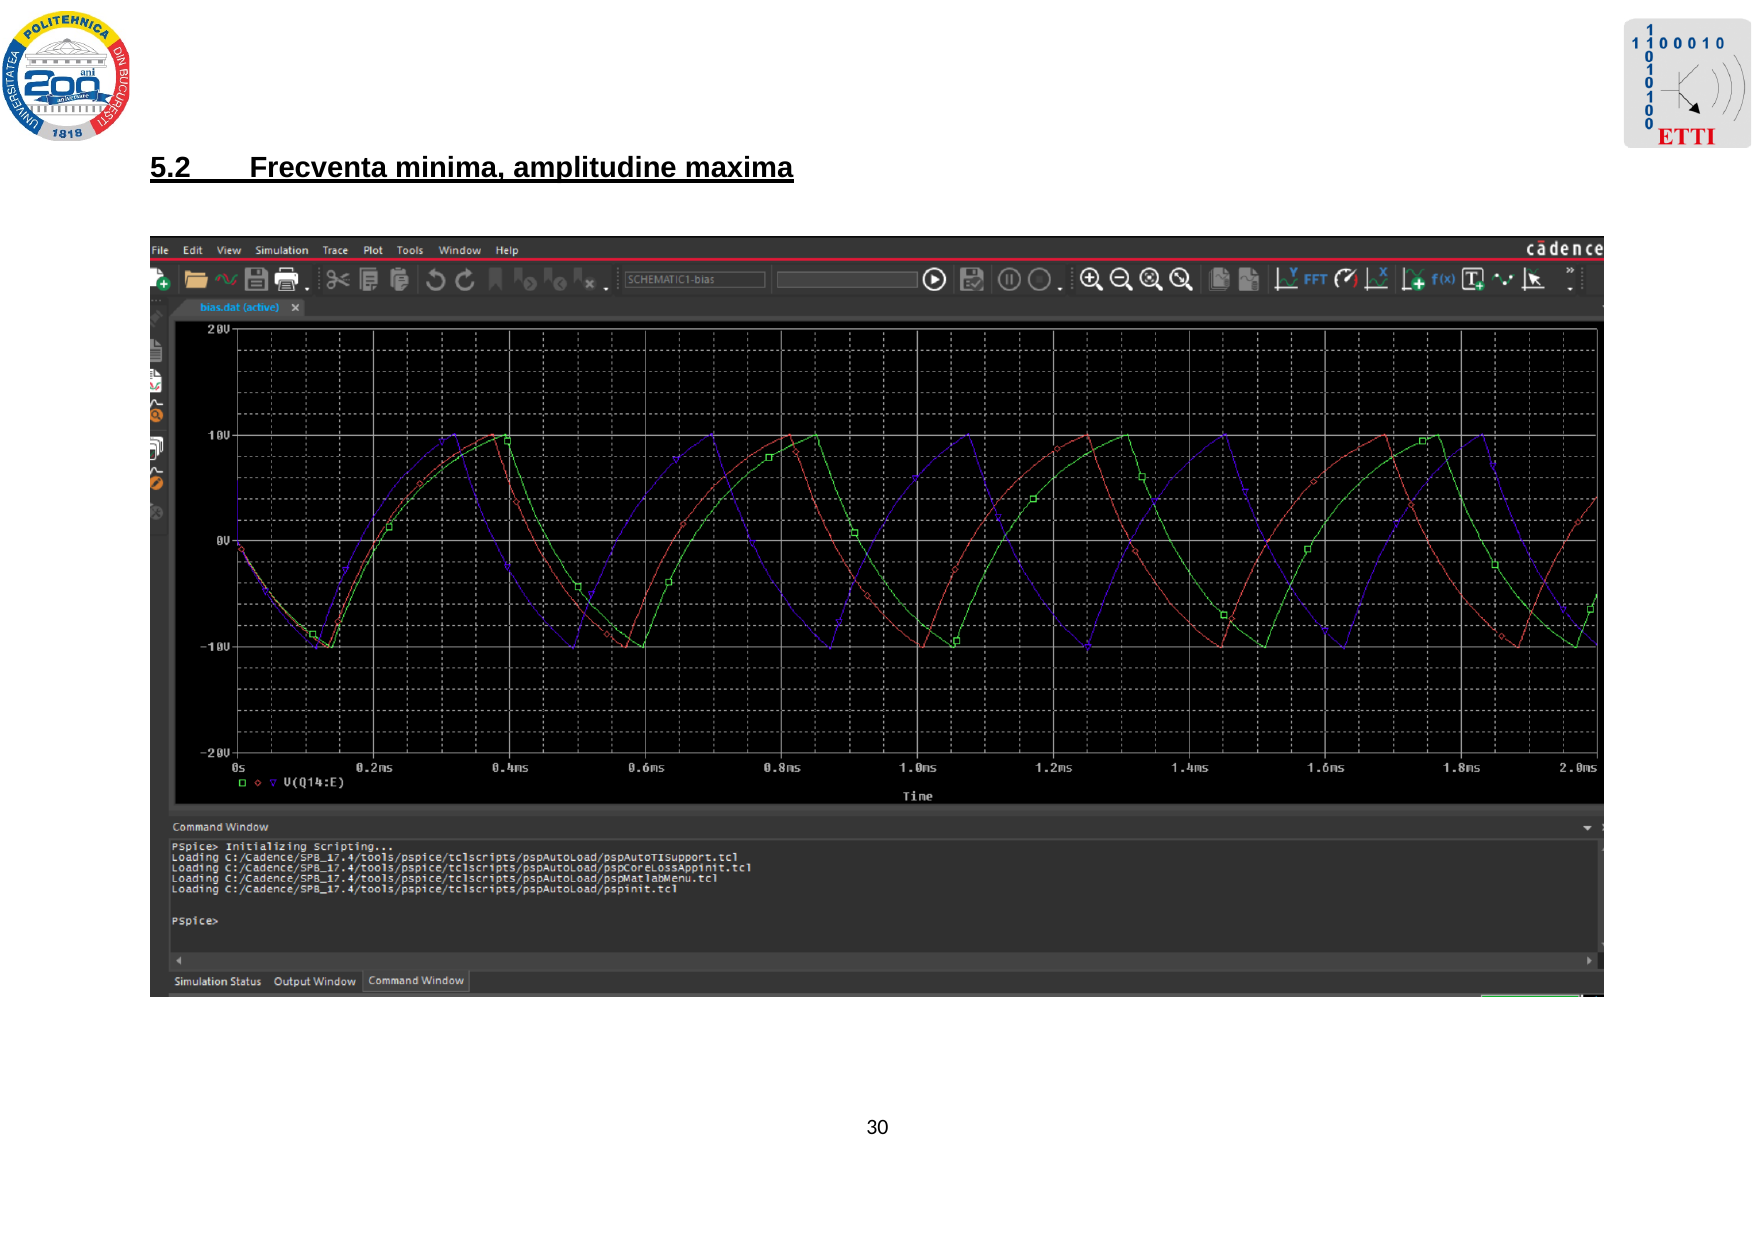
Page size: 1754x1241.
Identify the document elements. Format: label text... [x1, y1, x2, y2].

picture [1622, 18, 1751, 147]
picture [1, 11, 130, 139]
subtitle Frecventa minima, amplitudine maxima [150, 150, 1604, 183]
picture [150, 236, 1604, 997]
